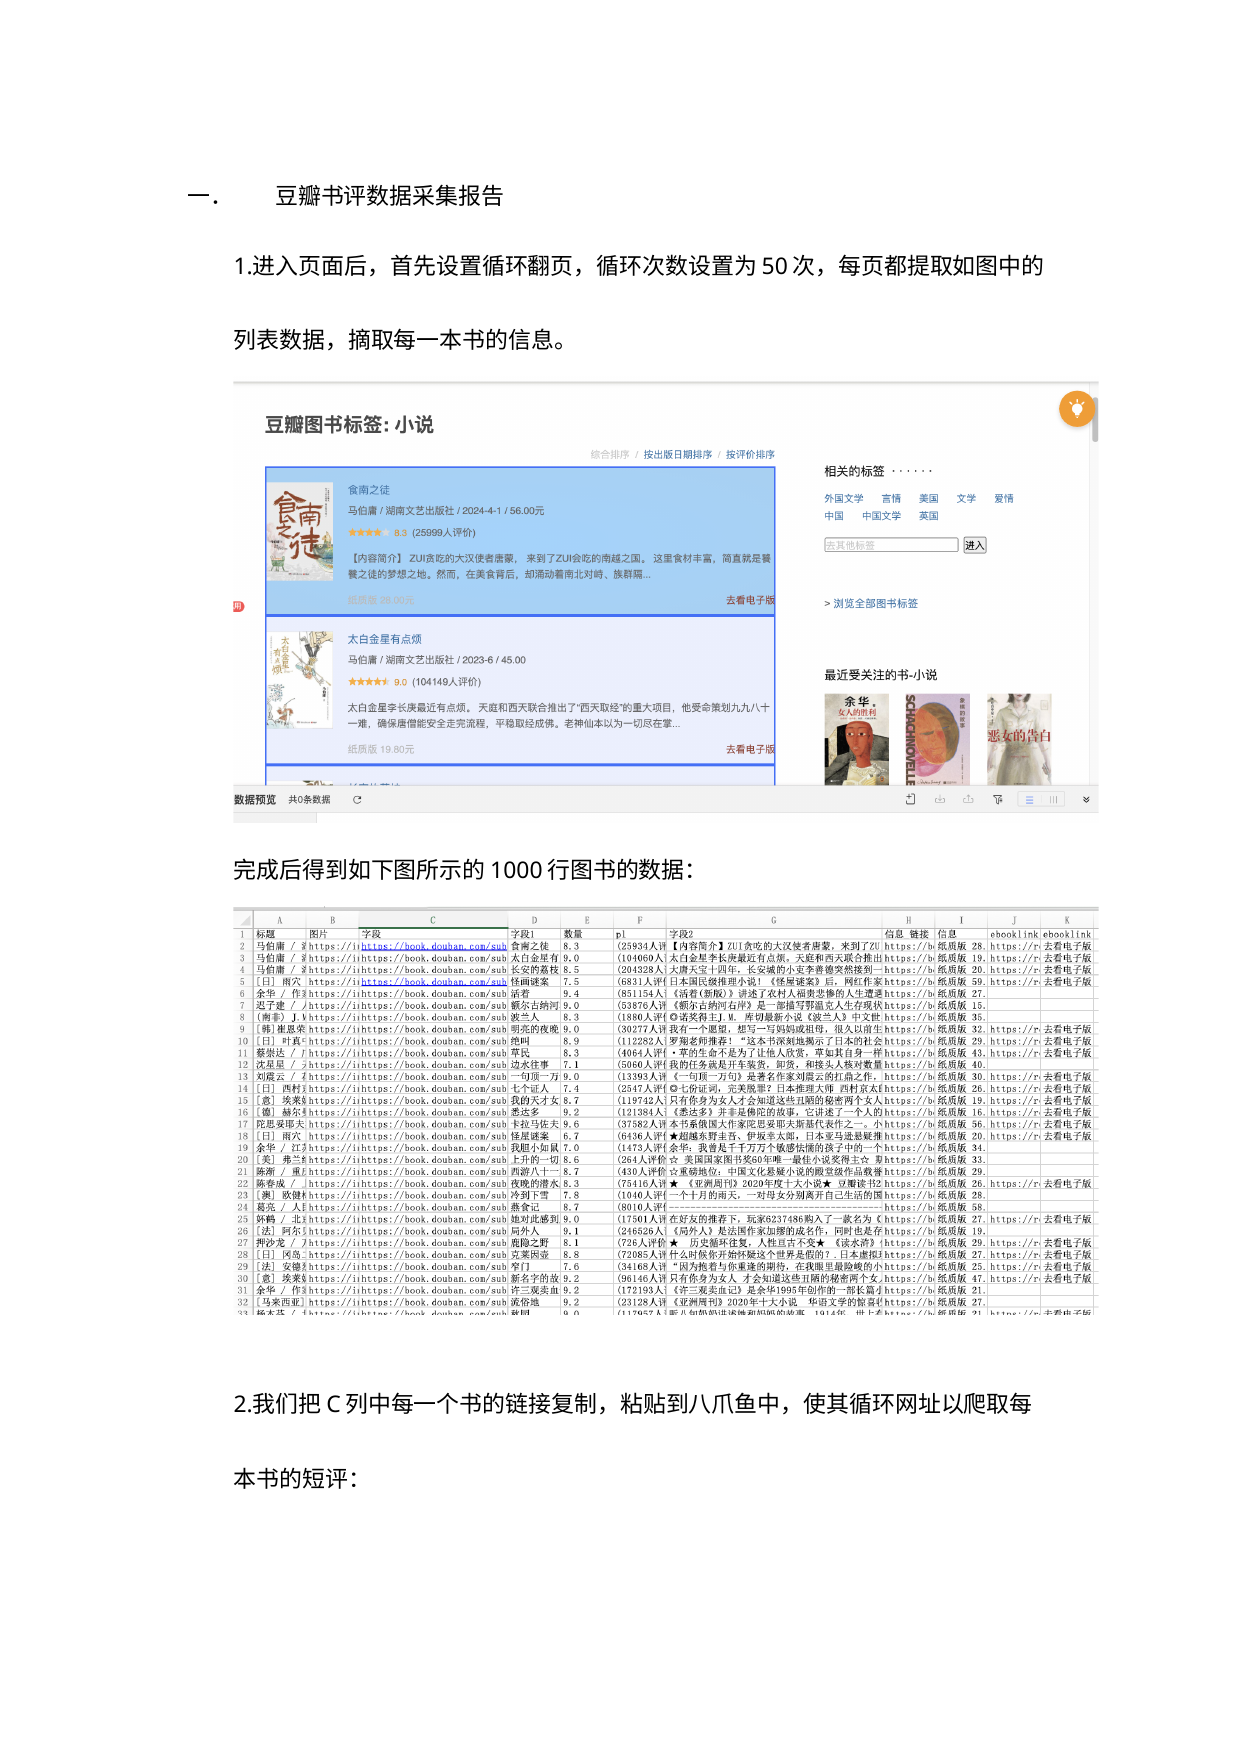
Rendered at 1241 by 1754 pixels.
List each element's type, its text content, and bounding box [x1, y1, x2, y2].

list 2.我们把C列中每一个书的链接复制，粘贴到八爪鱼中，使其循环网址以爬取每本书的短评： [233, 1371, 1053, 1510]
list 豆瓣书评数据采集报告 [187, 162, 1053, 227]
list 完成后得到如下图所示的1000行图书的数据： [233, 836, 1053, 901]
list 1.进入页面后，首先设置循环翻页，循环次数设置为50次，每页都提取如图中的列表数据，摘取每一本书的信息。 [233, 232, 1053, 372]
picture [233, 376, 1099, 823]
picture [233, 906, 1099, 1315]
